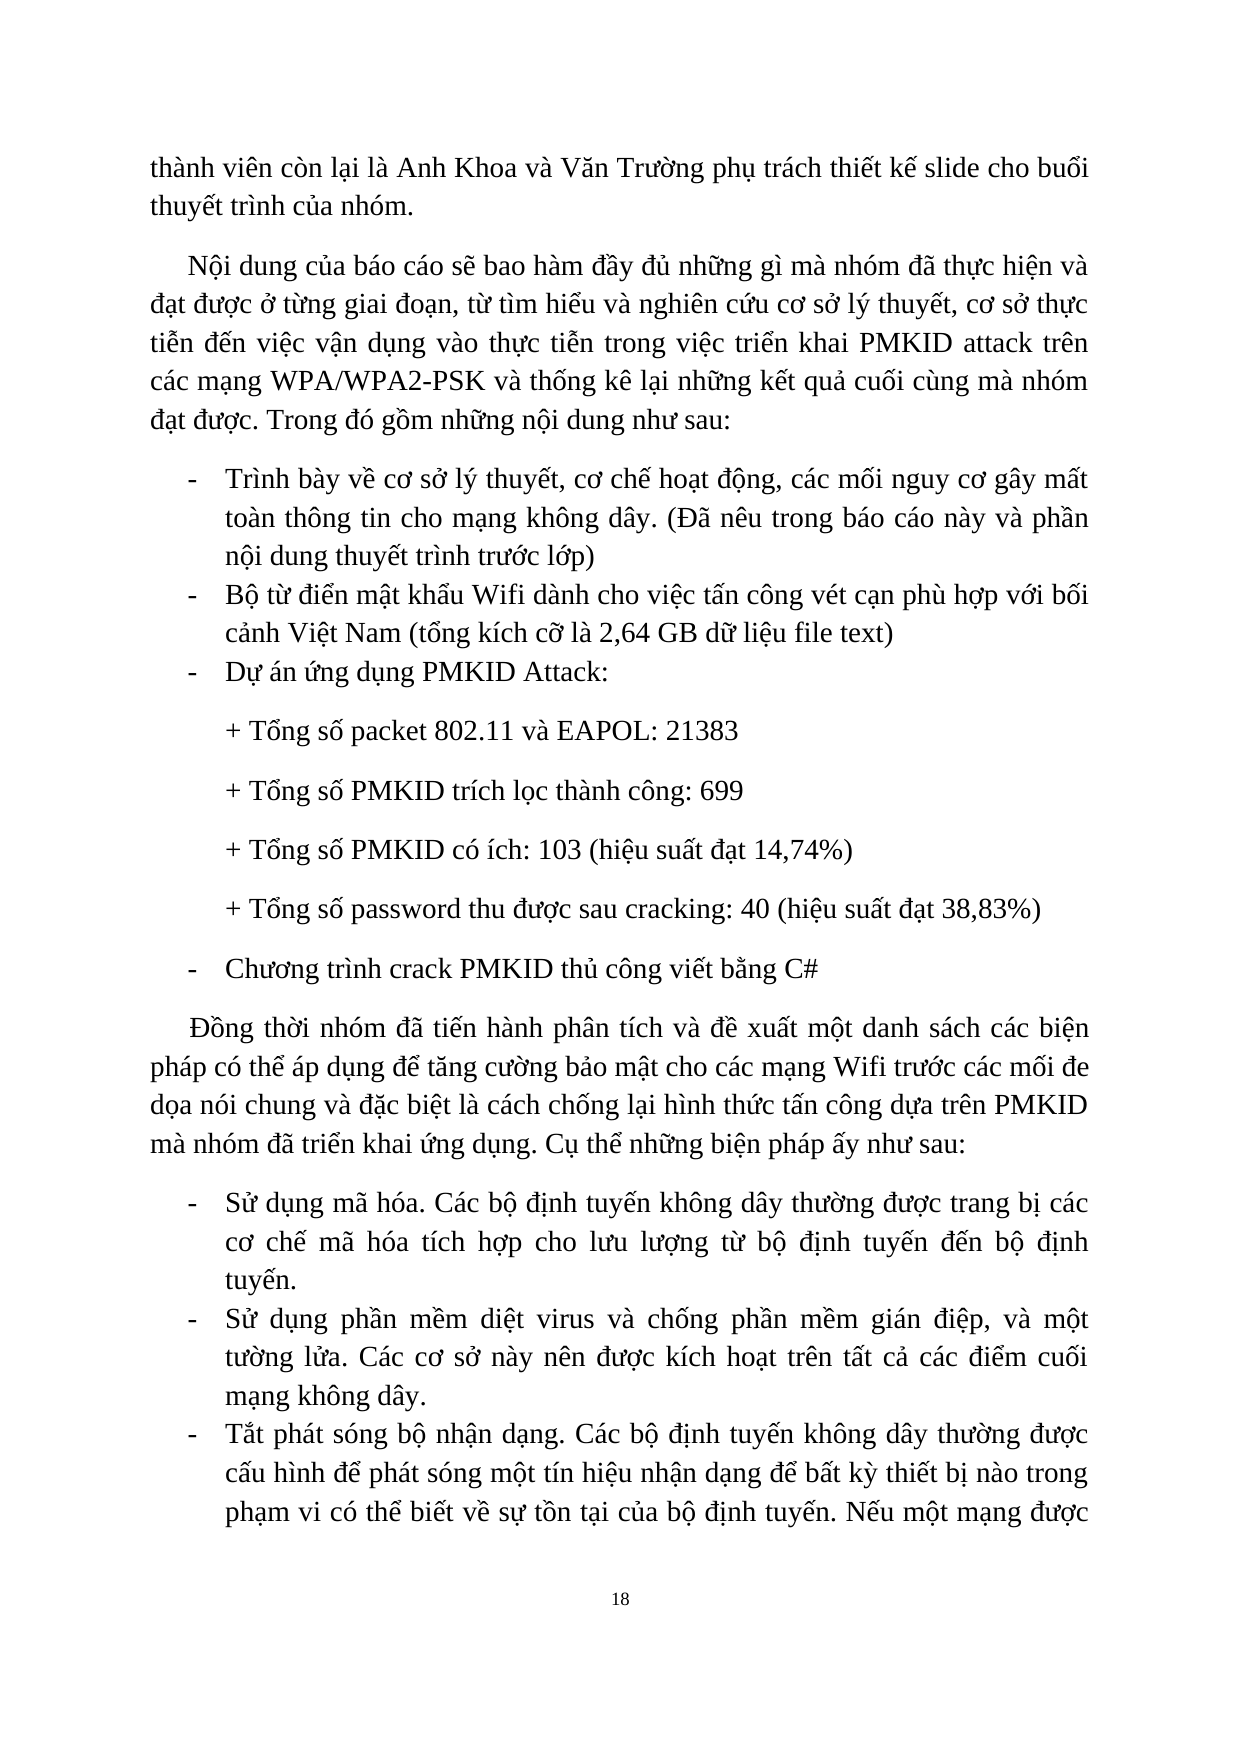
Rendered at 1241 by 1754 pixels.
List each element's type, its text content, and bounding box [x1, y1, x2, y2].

list Sử dụng phần mềm diệt virus và chống phần mềm gián điệp, và một tường lửa. Các cơ sở này nên được kích hoạt trên tất cả các điểm cuối mạng không dây. [187, 1301, 1090, 1412]
list Sử dụng mã hóa. Các bộ định tuyến không dây thường được trang bị các cơ chế mã hóa tích hợp cho lưu lượng từ bộ định tuyến đến bộ định tuyến. [187, 1185, 1090, 1296]
list Bộ từ điển mật khẩu Wifi dành cho việc tấn công vét cạn phù hợp với bối cảnh Việt Nam (tổng kích cỡ là 2,64 GB dữ liệu file text) [187, 577, 1090, 649]
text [150, 150, 1090, 222]
text Nội dung của báo cáo sẽ bao hàm đầy đủ những gì mà nhóm đã thực hiện và đạt được ở từng giai đoạn, từ tìm hiểu và nghiên cứu cơ sở lý thuyết, cơ sở thực tiễn đến việc vận dụng vào thực tiễn trong việc triển khai PMKID attack trên các mạng WPA/WPA2-PSK và thống kê lại những kết quả cuối cùng mà nhóm đạt được. Trong đó gồm những nội dung như sau: [150, 248, 1090, 436]
text + Tổng số PMKID có ích: 103 (hiệu suất đạt 14,74%) [150, 832, 1090, 866]
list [187, 1417, 1090, 1527]
list Trình bày về cơ sở lý thuyết, cơ chế hoạt động, các mối nguy cơ gây mất toàn thông tin cho mạng không dây. (Đã nêu trong báo cáo này và phần nội dung thuyết trình trước lớp) [187, 461, 1090, 572]
list Dự án ứng dụng PMKID Attack: [187, 654, 1090, 688]
list Chương trình crack PMKID thủ công viết bằng C# [187, 951, 1090, 984]
text + Tổng số password thu được sau cracking: 40 (hiệu suất đạt 38,83%) [150, 892, 1090, 925]
text Đồng thời nhóm đã tiến hành phân tích và đề xuất một danh sách các biện pháp có thể áp dụng để tăng cường bảo mật cho các mạng Wifi trước các mối đe dọa nói chung và đặc biệt là cách chống lại hình thức tấn công dựa trên PMKID mà nhóm đã triển khai ứng dụng. Cụ thể những biện pháp ấy như sau: [150, 1010, 1090, 1159]
text + Tổng số PMKID trích lọc thành công: 699 [150, 773, 1090, 806]
text + Tổng số packet 802.11 và EAPOL: 21383 [150, 713, 1090, 747]
